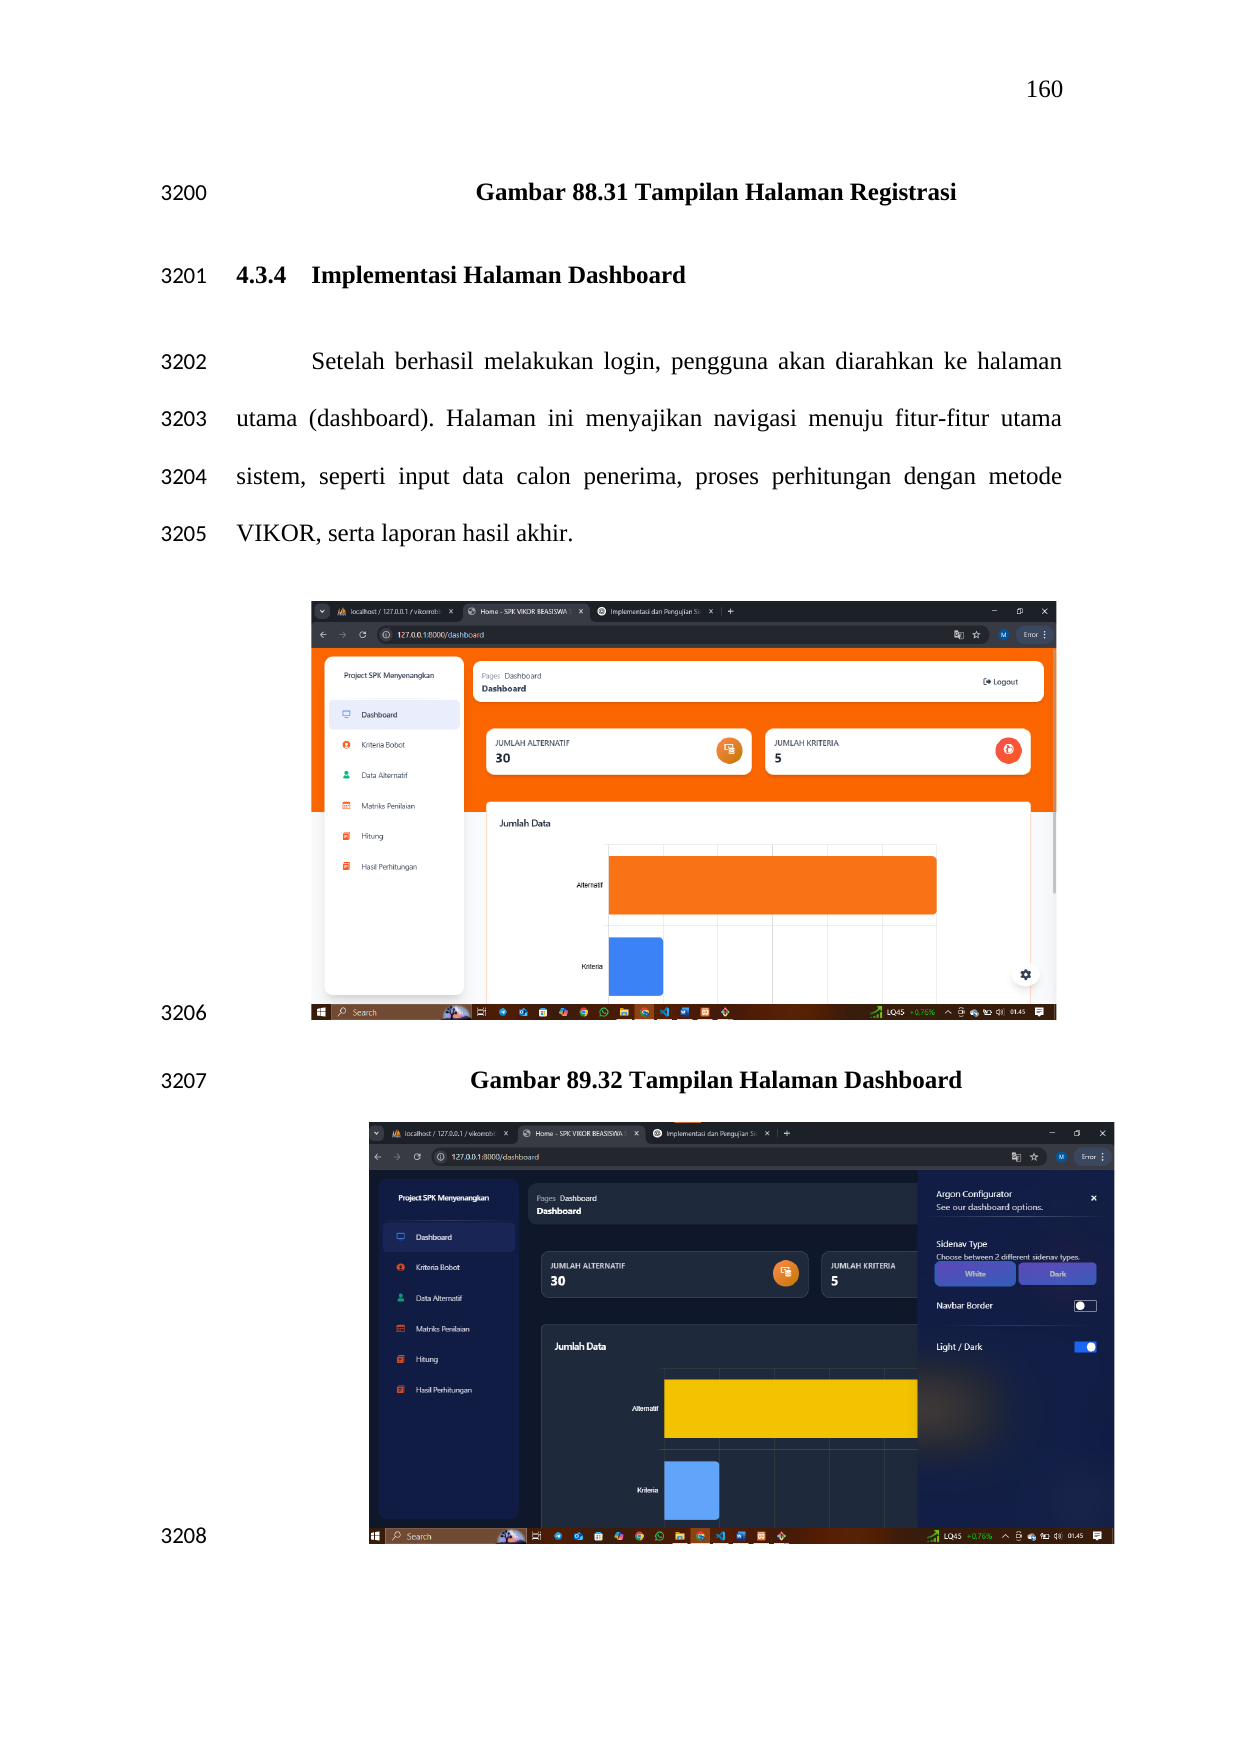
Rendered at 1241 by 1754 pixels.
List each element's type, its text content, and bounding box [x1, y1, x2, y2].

picture [311, 601, 1057, 1020]
text Setelah berhasil melakukan login, pengguna akan diarahkan ke halaman utama (dashboard). Halaman ini menyajikan navigasi menuju fitur-fitur utama sistem, seperti input data calon penerima, proses perhitungan dengan metode VIKOR, serta laporan hasil akhir. [236, 346, 1063, 547]
subtitle Implementasi Halaman Dashboard [236, 260, 1063, 288]
picture [369, 1122, 1115, 1544]
